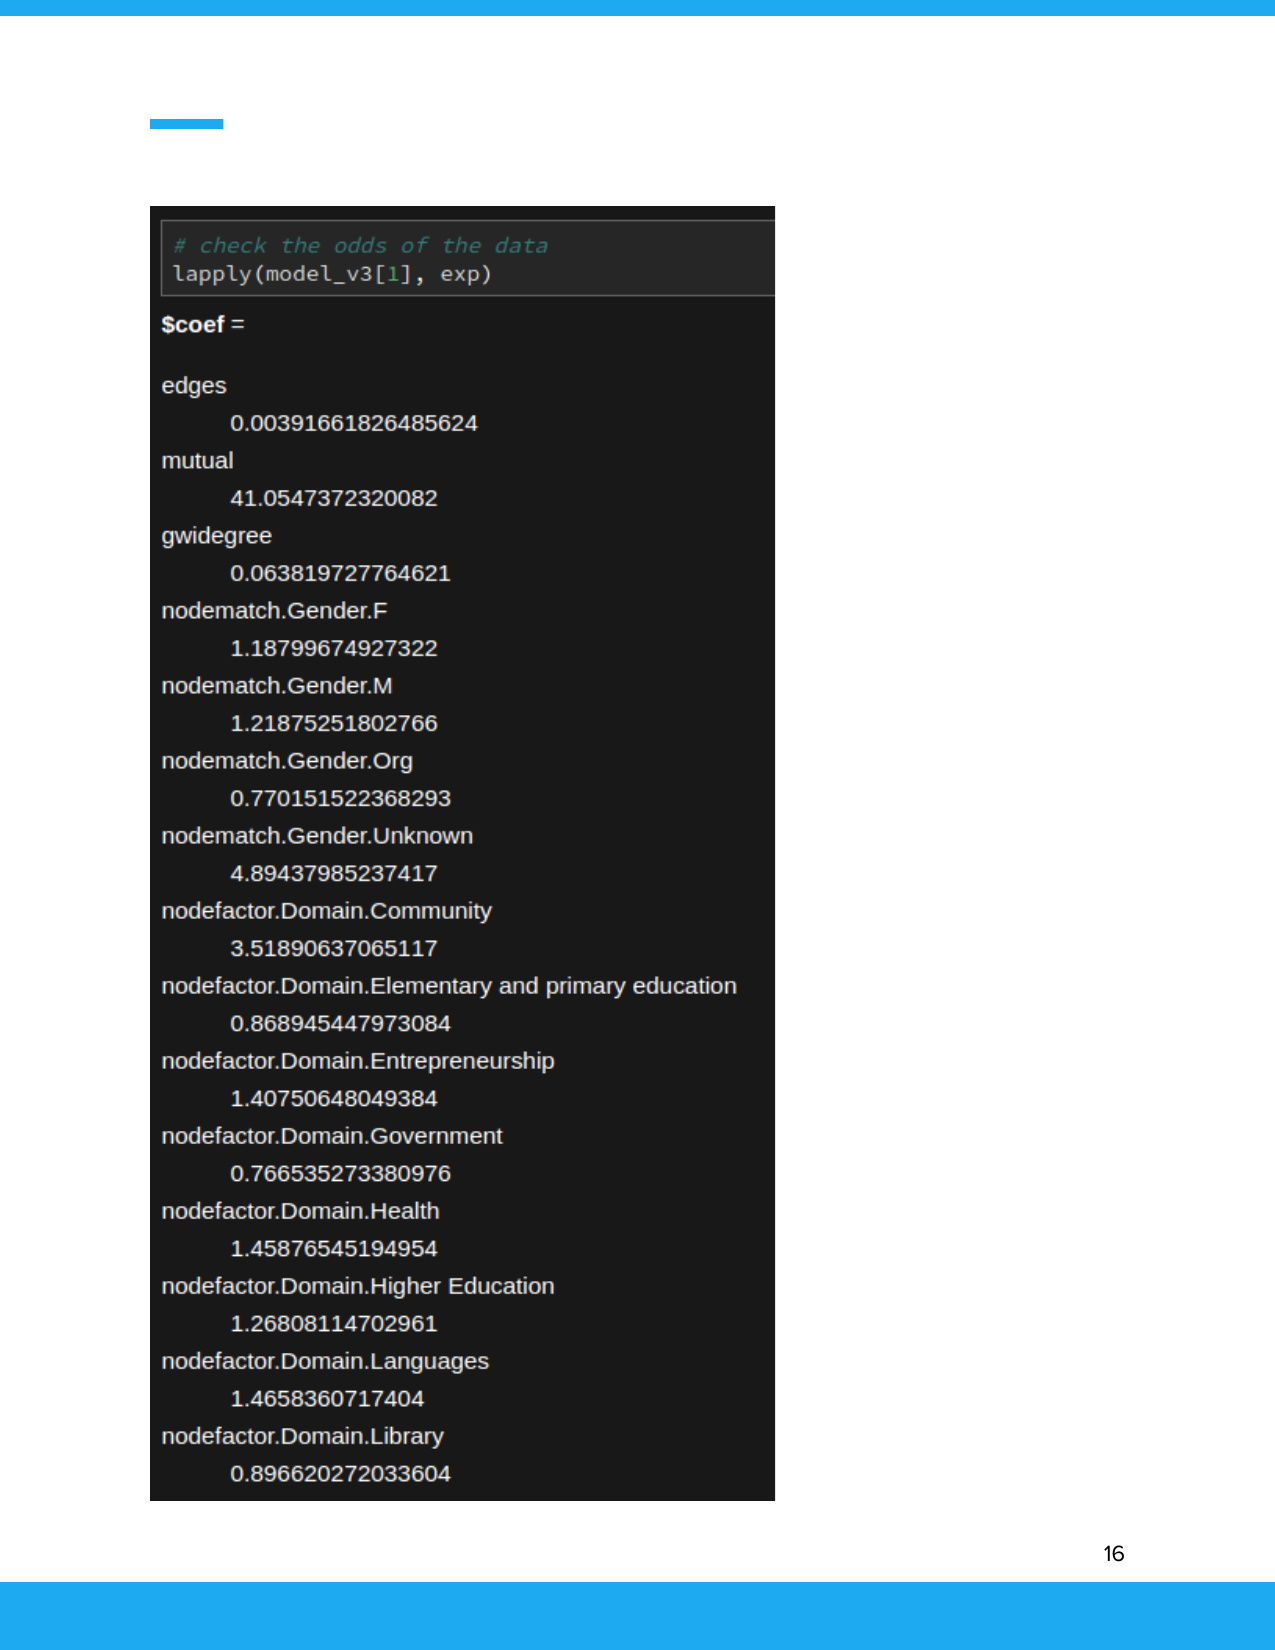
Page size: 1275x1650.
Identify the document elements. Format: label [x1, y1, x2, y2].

picture [0, 1582, 1275, 1650]
picture [150, 119, 224, 129]
picture [150, 206, 775, 1501]
picture [0, 0, 1275, 16]
